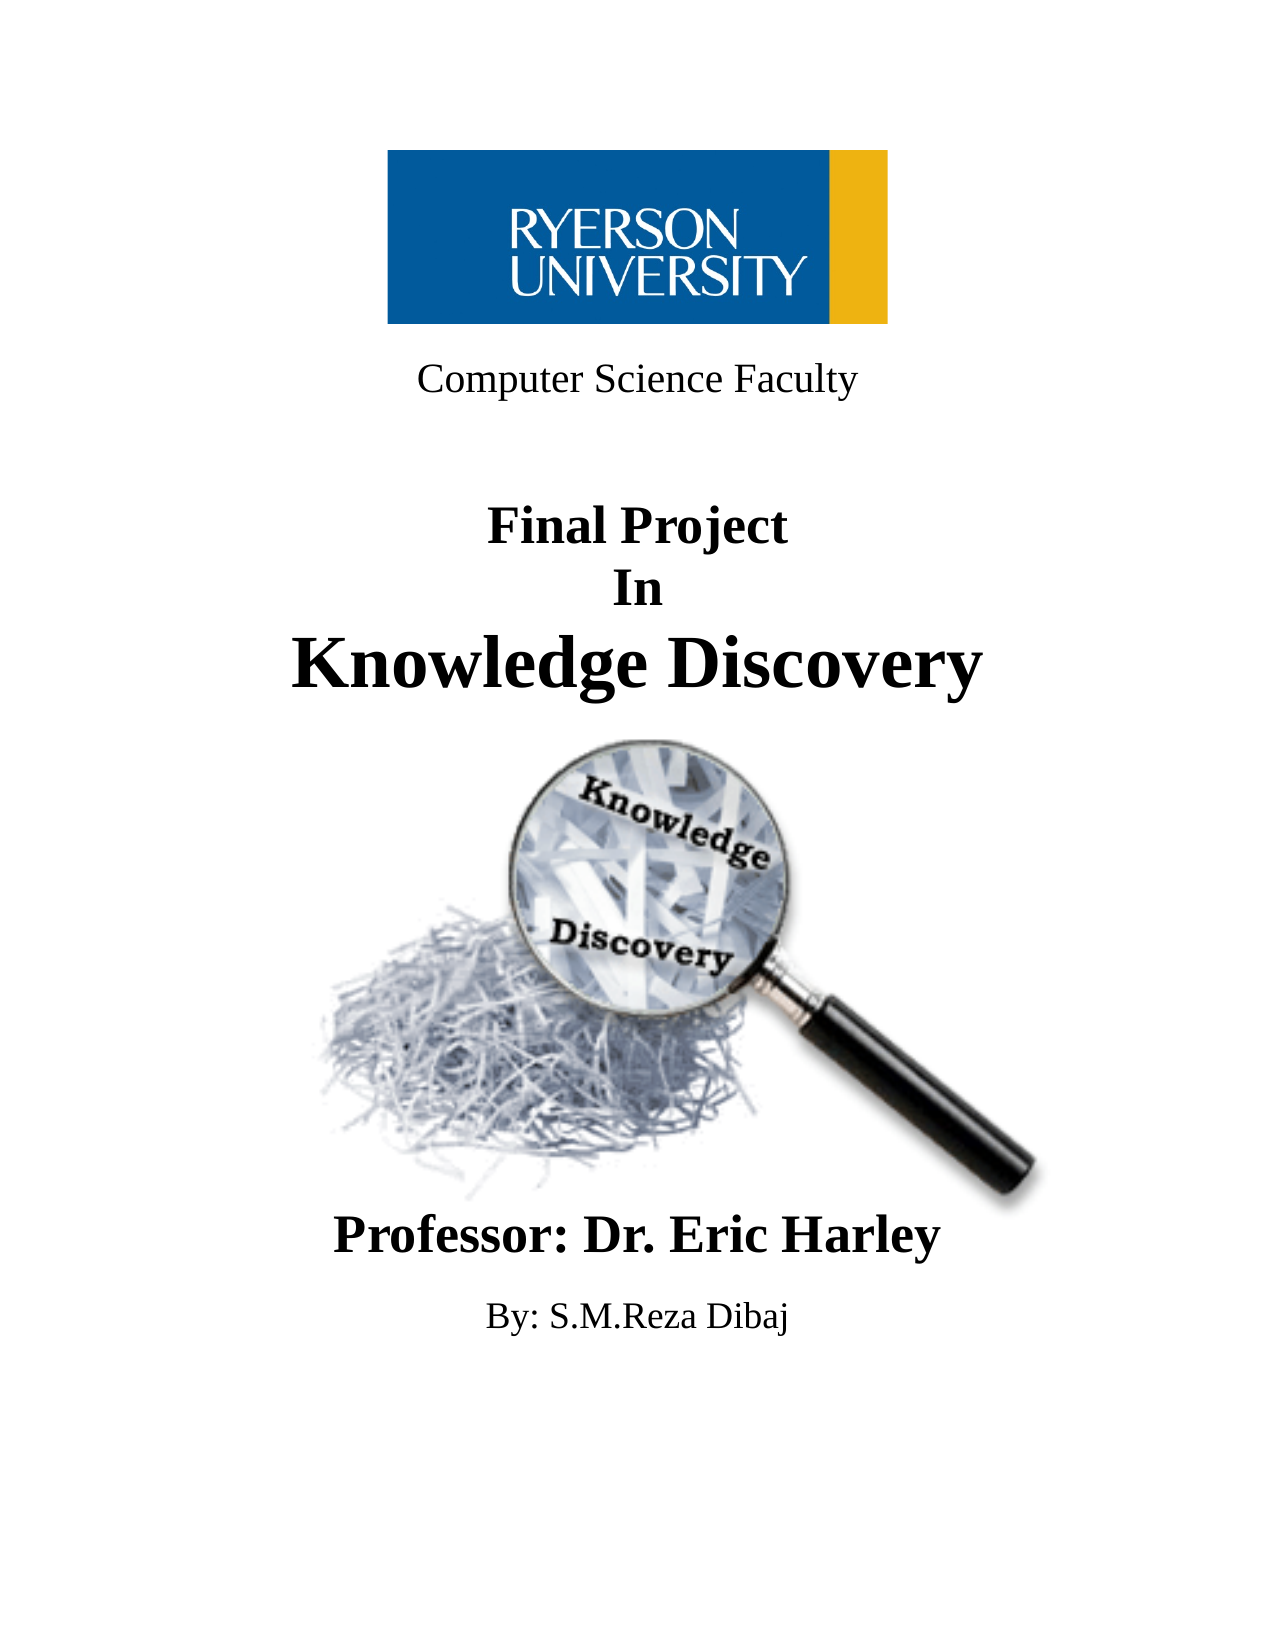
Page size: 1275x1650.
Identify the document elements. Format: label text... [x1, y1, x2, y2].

picture [387, 150, 888, 324]
text By: S.M.Reza Dibaj [150, 1293, 1125, 1336]
text Final Project [150, 492, 1125, 555]
text Professor: Dr. Eric Harley [150, 1202, 1125, 1264]
text Knowledge Discovery [150, 617, 1125, 703]
picture [300, 720, 1066, 1202]
text In [150, 555, 1125, 617]
text Computer Science Faculty [150, 353, 1125, 401]
